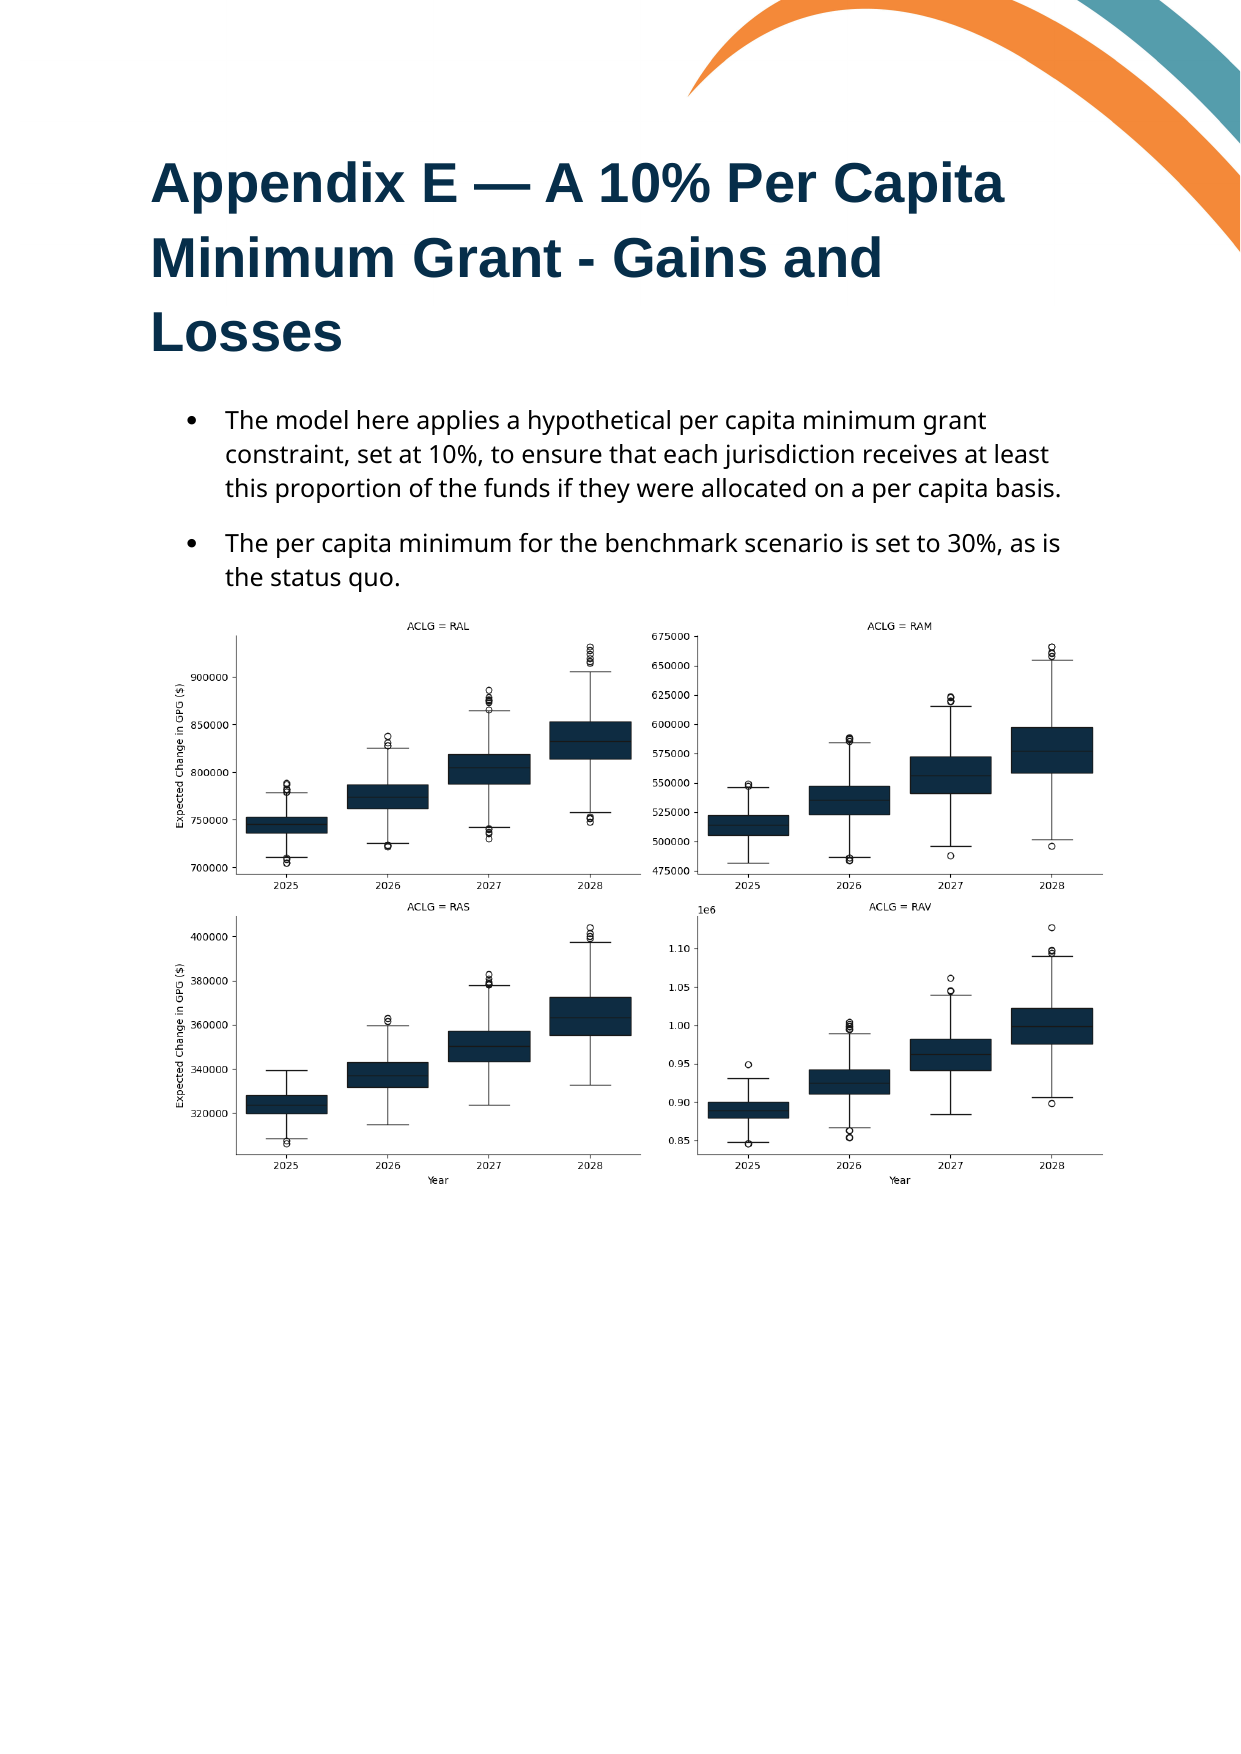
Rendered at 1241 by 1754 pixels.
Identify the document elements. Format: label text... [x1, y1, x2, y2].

list The model here applies a hypothetical per capita minimum grant constraint, set at 10%, to ensure that each jurisdiction receives at least this proportion of the funds if they were allocated on a per capita basis. [187, 402, 1090, 504]
picture [19, 0, 1241, 306]
subtitle Appendix E — A 10% Per Capita Minimum Grant - Gains and Losses [150, 150, 1090, 363]
picture [168, 614, 1109, 1193]
list The per capita minimum for the benchmark scenario is set to 30%, as is the status quo. [187, 525, 1090, 593]
